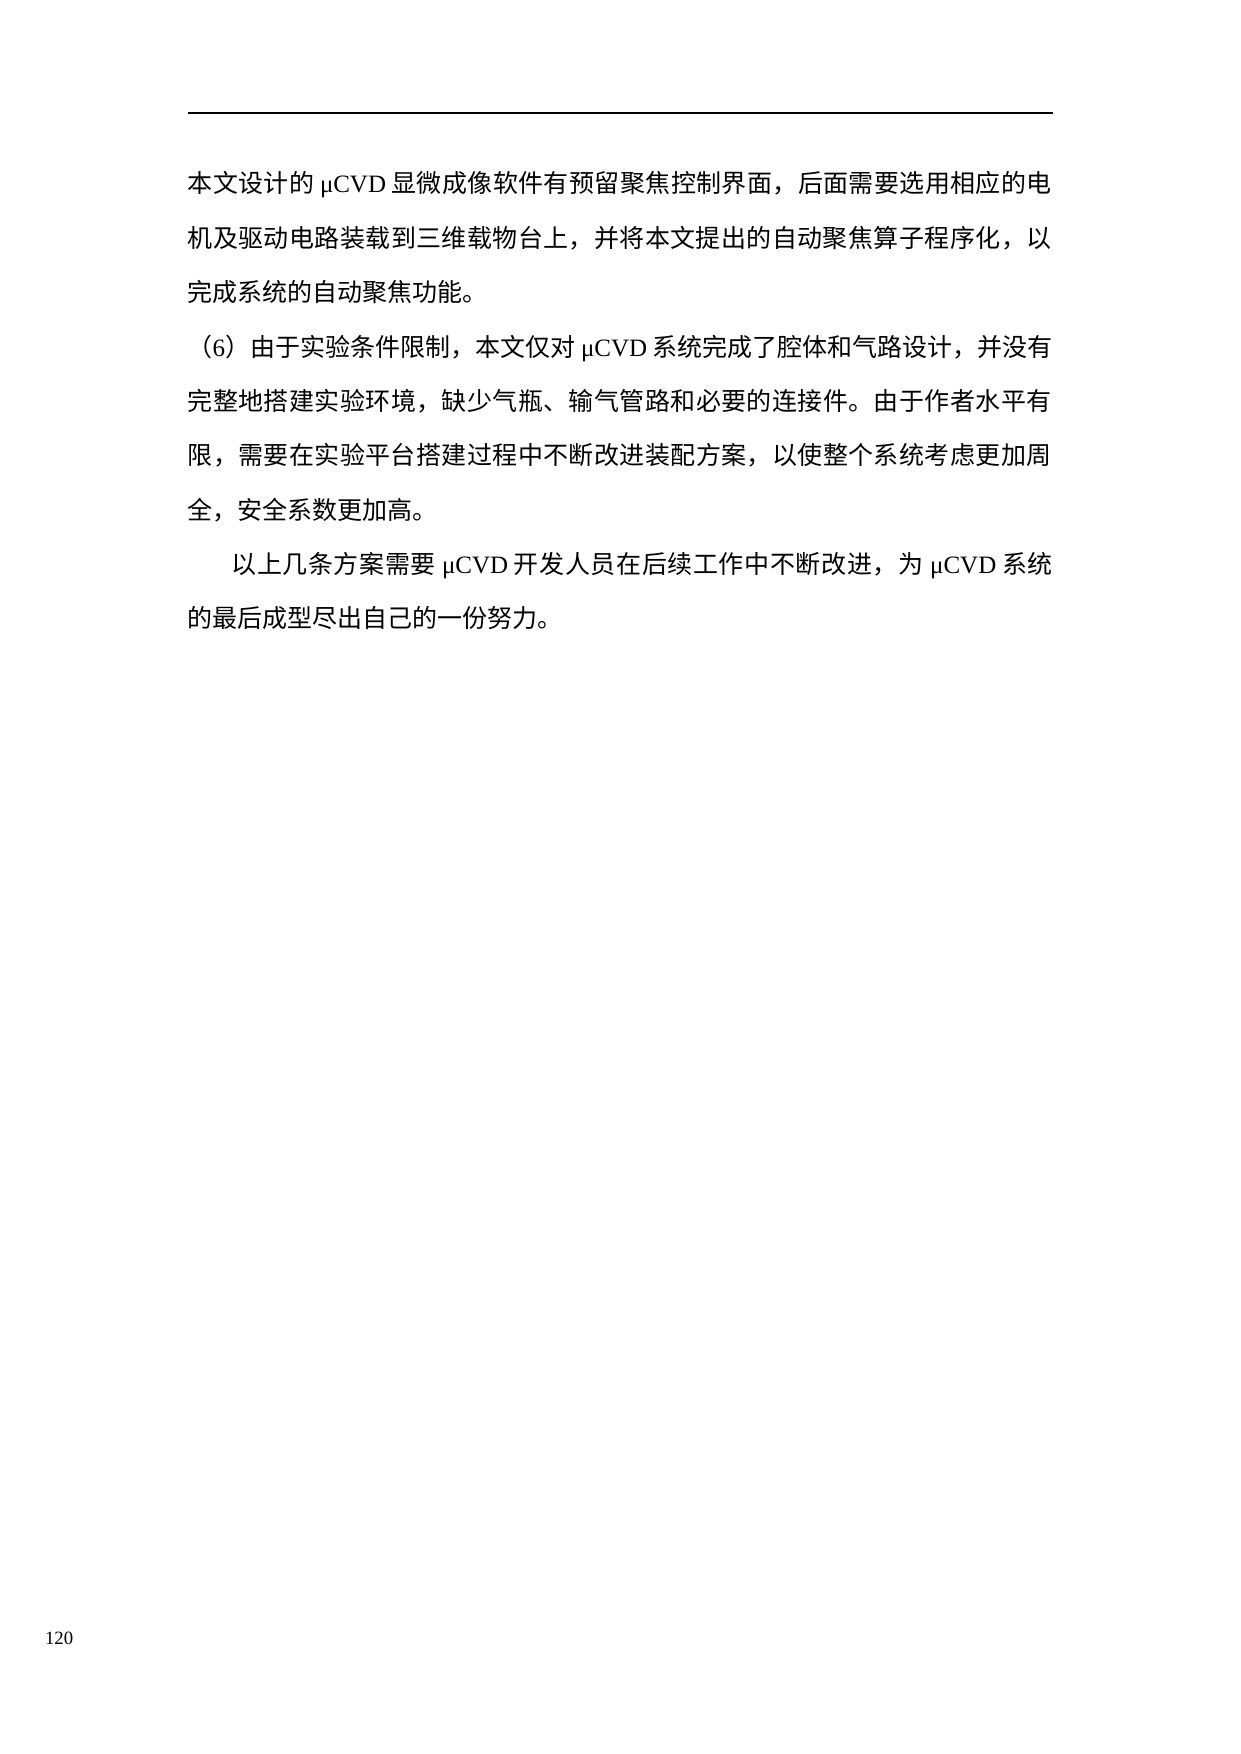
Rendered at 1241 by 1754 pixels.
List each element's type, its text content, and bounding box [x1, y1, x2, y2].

list 由于实验条件限制，本文仅对μCVD系统完成了腔体和气路设计，并没有完整地搭建实验环境，缺少气瓶、输气管路和必要的连接件。由于作者水平有限，需要在实验平台搭建过程中不断改进装配方案，以使整个系统考虑更加周全，安全系数更加高。 [187, 327, 1053, 526]
list 以上几条方案需要μCVD开发人员在后续工作中不断改进，为μCVD系统的最后成型尽出自己的一份努力。 [187, 544, 1053, 635]
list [187, 164, 1053, 309]
